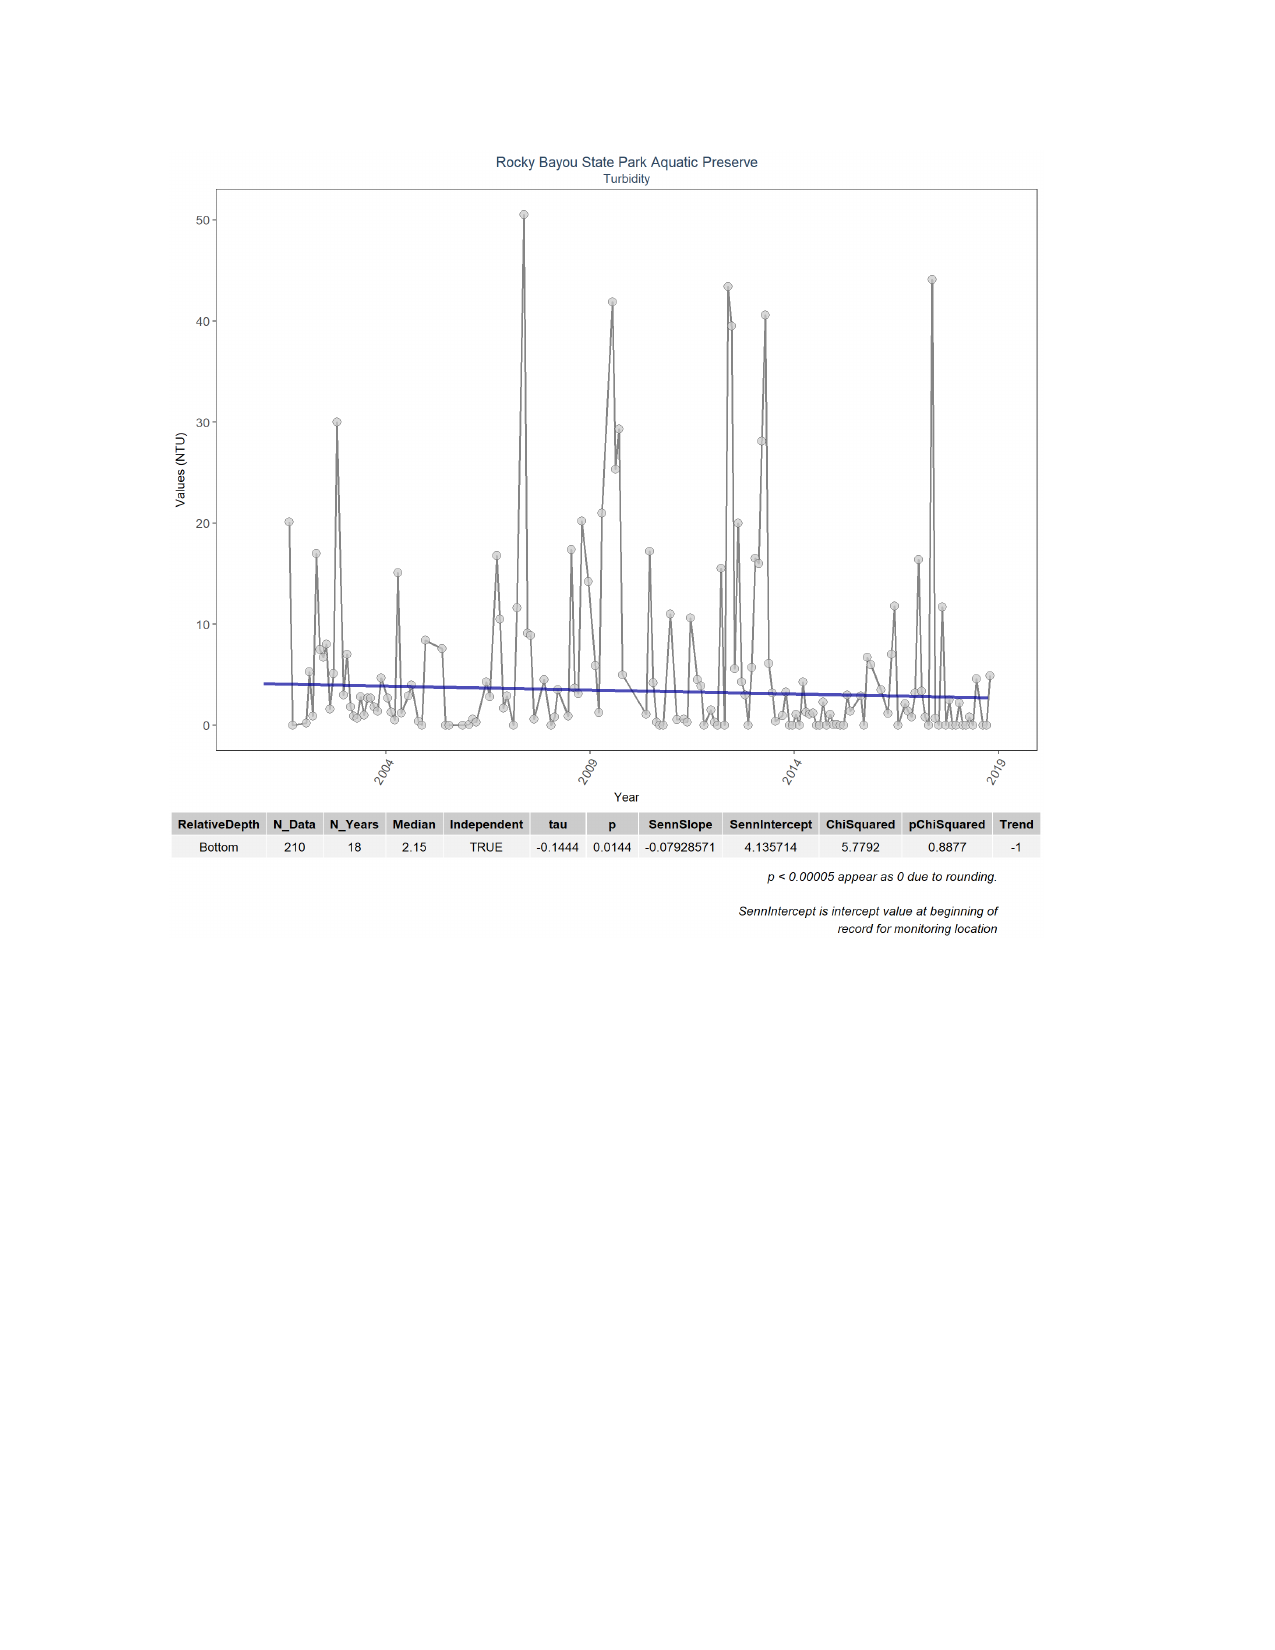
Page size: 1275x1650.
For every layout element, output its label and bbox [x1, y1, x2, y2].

picture [168, 150, 1044, 938]
